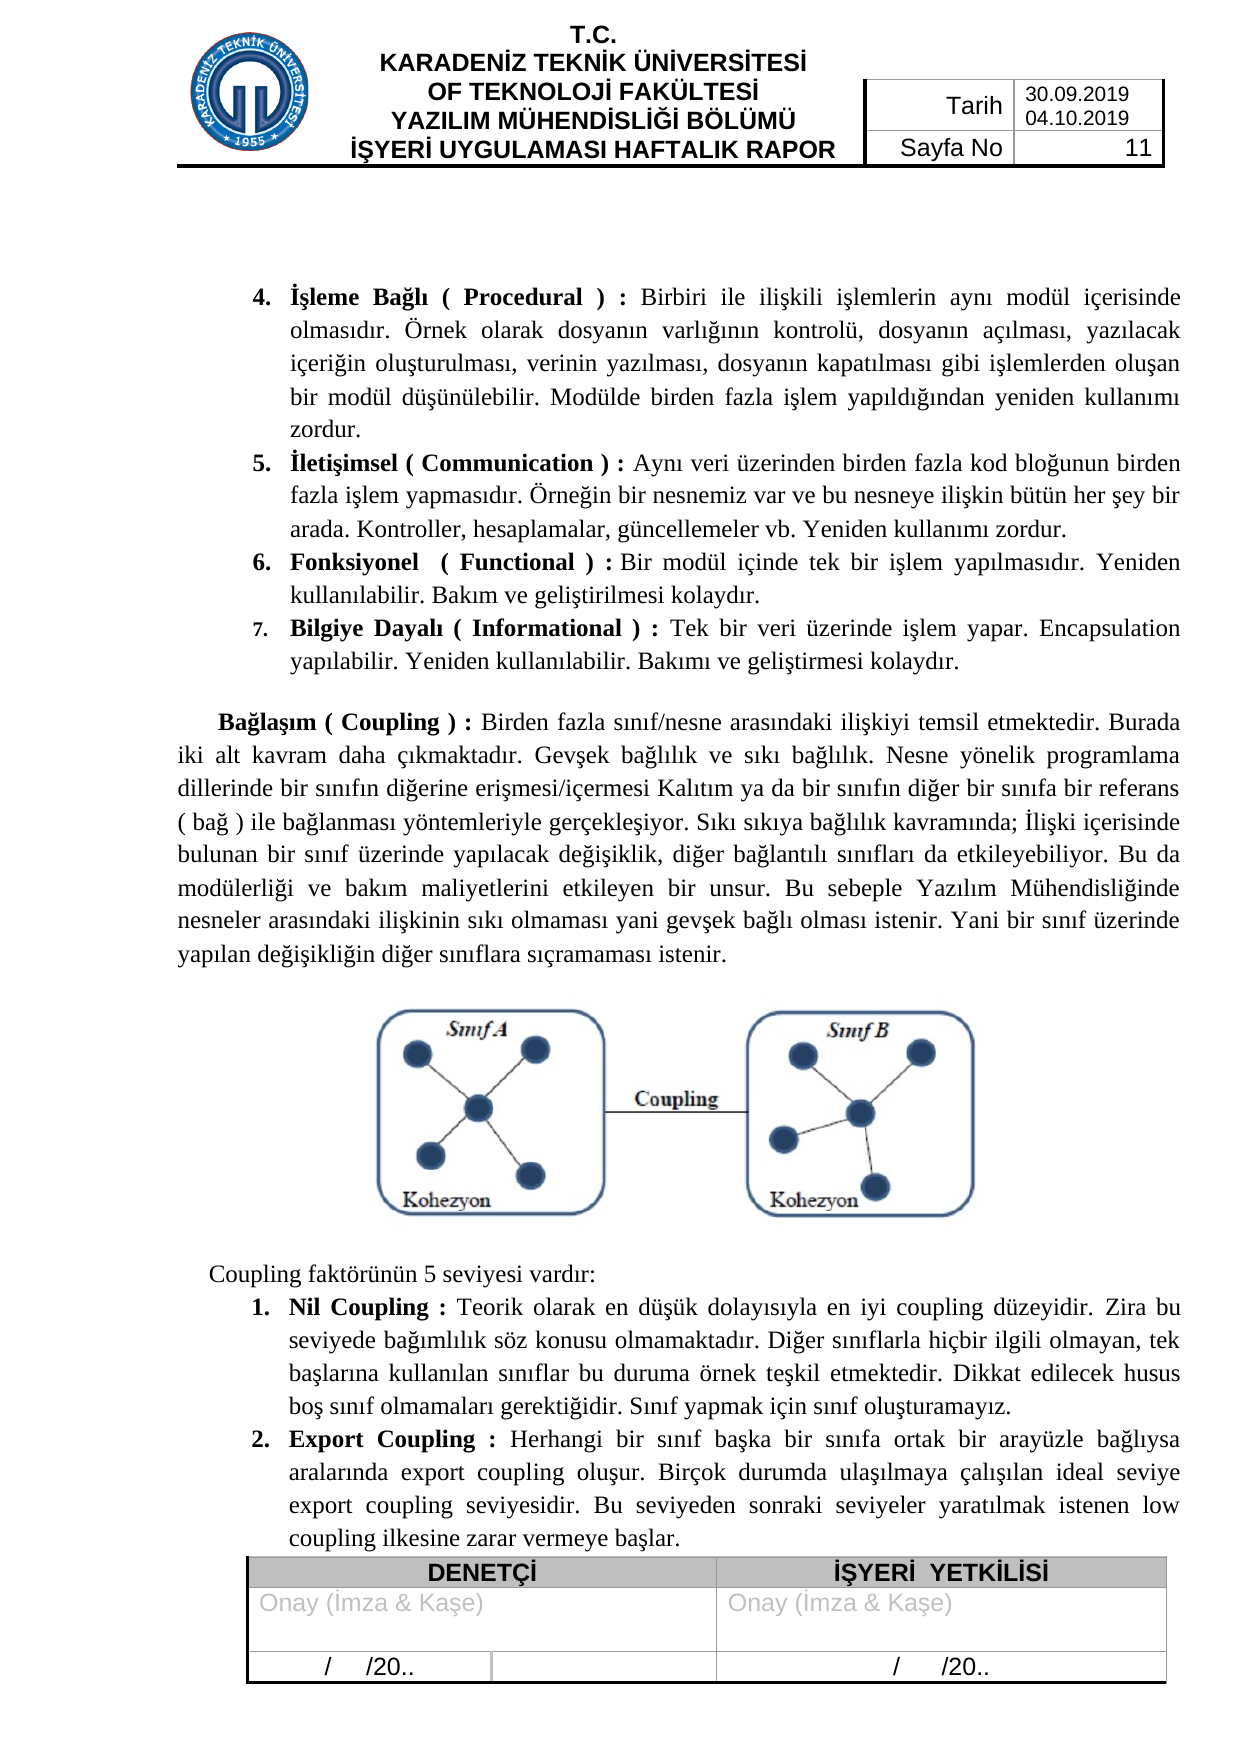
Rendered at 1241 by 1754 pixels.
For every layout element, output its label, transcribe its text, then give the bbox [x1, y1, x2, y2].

list Export Coupling : Herhangi bir sınıf başka bir sınıfa ortak bir arayüzle bağlıysa aralarında export coupling oluşur. Birçok durumda ulaşılmaya çalışılan ideal seviye export coupling seviyesidir. Bu seviyeden sonraki seviyeler yaratılmak istenen low coupling ilkesine zarar vermeye başlar. [251, 1424, 1181, 1552]
table_header T.C. KARADENİZ TEKNİK ÜNİVERSİTESİ OF TEKNOLOJİ FAKÜLTESİ YAZILIM MÜHENDİSLİĞİ BÖLÜMÜ İŞYERİ UYGULAMASI HAFTALIK RAPOR [322, 19, 865, 164]
table_cell / /20.. [249, 1652, 490, 1681]
table_header [177, 19, 322, 164]
table_cell Onay (İmza & Kaşe) [717, 1588, 1166, 1651]
table_cell / /20.. [717, 1652, 1166, 1681]
table_cell 11 [1015, 131, 1162, 164]
table_cell Tarih [867, 80, 1013, 129]
list İşleme Bağlı ( Procedural ) : Birbiri ile ilişkili işlemlerin aynı modül içerisinde olmasıdır. Örnek olarak dosyanın varlığının kontrolü, dosyanın açılması, yazılacak içeriğin oluşturulması, verinin yazılması, dosyanın kapatılması gibi işlemlerden oluşan bir modül düşünülebilir. Modülde birden fazla işlem yapıldığından yeniden kullanımı zordur. [252, 282, 1181, 443]
picture [190, 32, 309, 151]
list Fonksiyonel ( Functional ) : Bir modül içinde tek bir işlem yapılmasıdır. Yeniden kullanılabilir. Bakım ve geliştirilmesi kolaydır. [252, 547, 1181, 608]
table_header İŞYERİ YETKİLİSİ [717, 1558, 1166, 1587]
text Coupling faktörünün 5 seviyesi vardır: [177, 1259, 1181, 1288]
text Bağlaşım ( Coupling ) : Birden fazla sınıf/nesne arasındaki ilişkiyi temsil etmektedir. Burada iki alt kavram daha çıkmaktadır. Gevşek bağlılık ve sıkı bağlılık. Nesne yönelik programlama dillerinde bir sınıfın diğerine erişmesi/içermesi Kalıtım ya da bir sınıfın diğer bir sınıfa bir referans ( bağ ) ile bağlanması yöntemleriyle gerçekleşiyor. Sıkı sıkıya bağlılık kavramında; İlişki içerisinde bulunan bir sınıf üzerinde yapılacak değişiklik, diğer bağlantılı sınıfları da etkileyebiliyor. Bu da modülerliği ve bakım maliyetlerini etkileyen bir unsur. Bu sebeple Yazılım Mühendisliğinde nesneler arasındaki ilişkinin sıkı olmaması yani gevşek bağlı olması istenir. Yani bir sınıf üzerinde yapılan değişikliğin diğer sınıflara sıçramaması istenir. [177, 707, 1181, 967]
table_header DENETÇİ [249, 1558, 716, 1587]
table_cell Onay (İmza & Kaşe) [249, 1588, 716, 1651]
table_cell [493, 1652, 716, 1681]
list Bilgiye Dayalı ( Informational ) : Tek bir veri üzerinde işlem yapar. Encapsulation yapılabilir. Yeniden kullanılabilir. Bakımı ve geliştirmesi kolaydır. [252, 613, 1181, 674]
list İletişimsel ( Communication ) : Aynı veri üzerinden birden fazla kod bloğunun birden fazla işlem yapmasıdır. Örneğin bir nesnemiz var ve bu nesneye ilişkin bütün her şey bir arada. Kontroller, hesaplamalar, güncellemeler vb. Yeniden kullanımı zordur. [252, 448, 1181, 542]
table_cell 30.09.2019 04.10.2019 [1015, 80, 1162, 129]
list Nil Coupling : Teorik olarak en düşük dolayısıyla en iyi coupling düzeyidir. Zira bu seviyede bağımlılık söz konusu olmamaktadır. Diğer sınıflarla hiçbir ilgili olmayan, tek başlarına kullanılan sınıflar bu duruma örnek teşkil etmektedir. Dikkat edilecek husus boş sınıf olmamaları gerektiğidir. Sınıf yapmak için sınıf oluşturamayız. [251, 1292, 1181, 1420]
picture [364, 971, 995, 1231]
table_cell Sayfa No [867, 131, 1013, 164]
